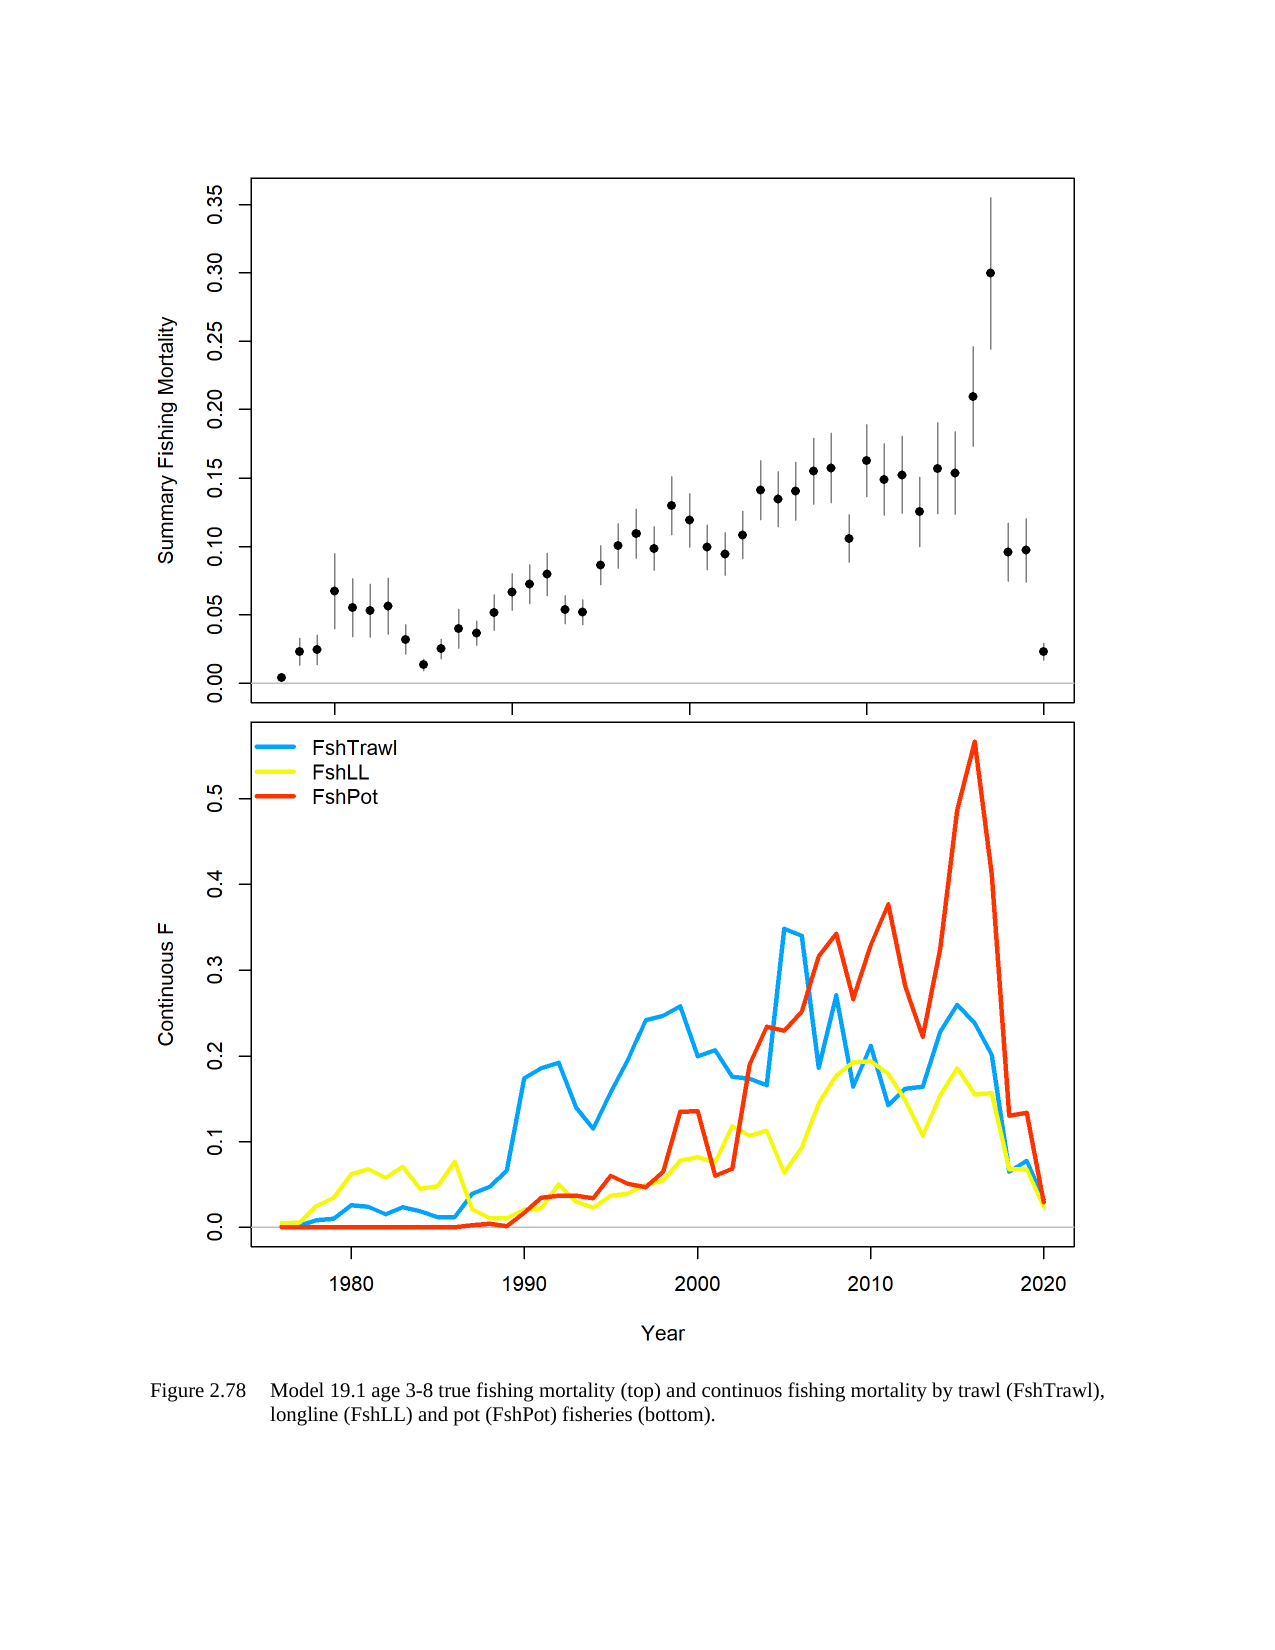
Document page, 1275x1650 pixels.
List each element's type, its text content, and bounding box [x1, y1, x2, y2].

picture [150, 176, 1125, 715]
picture [150, 719, 1125, 1372]
